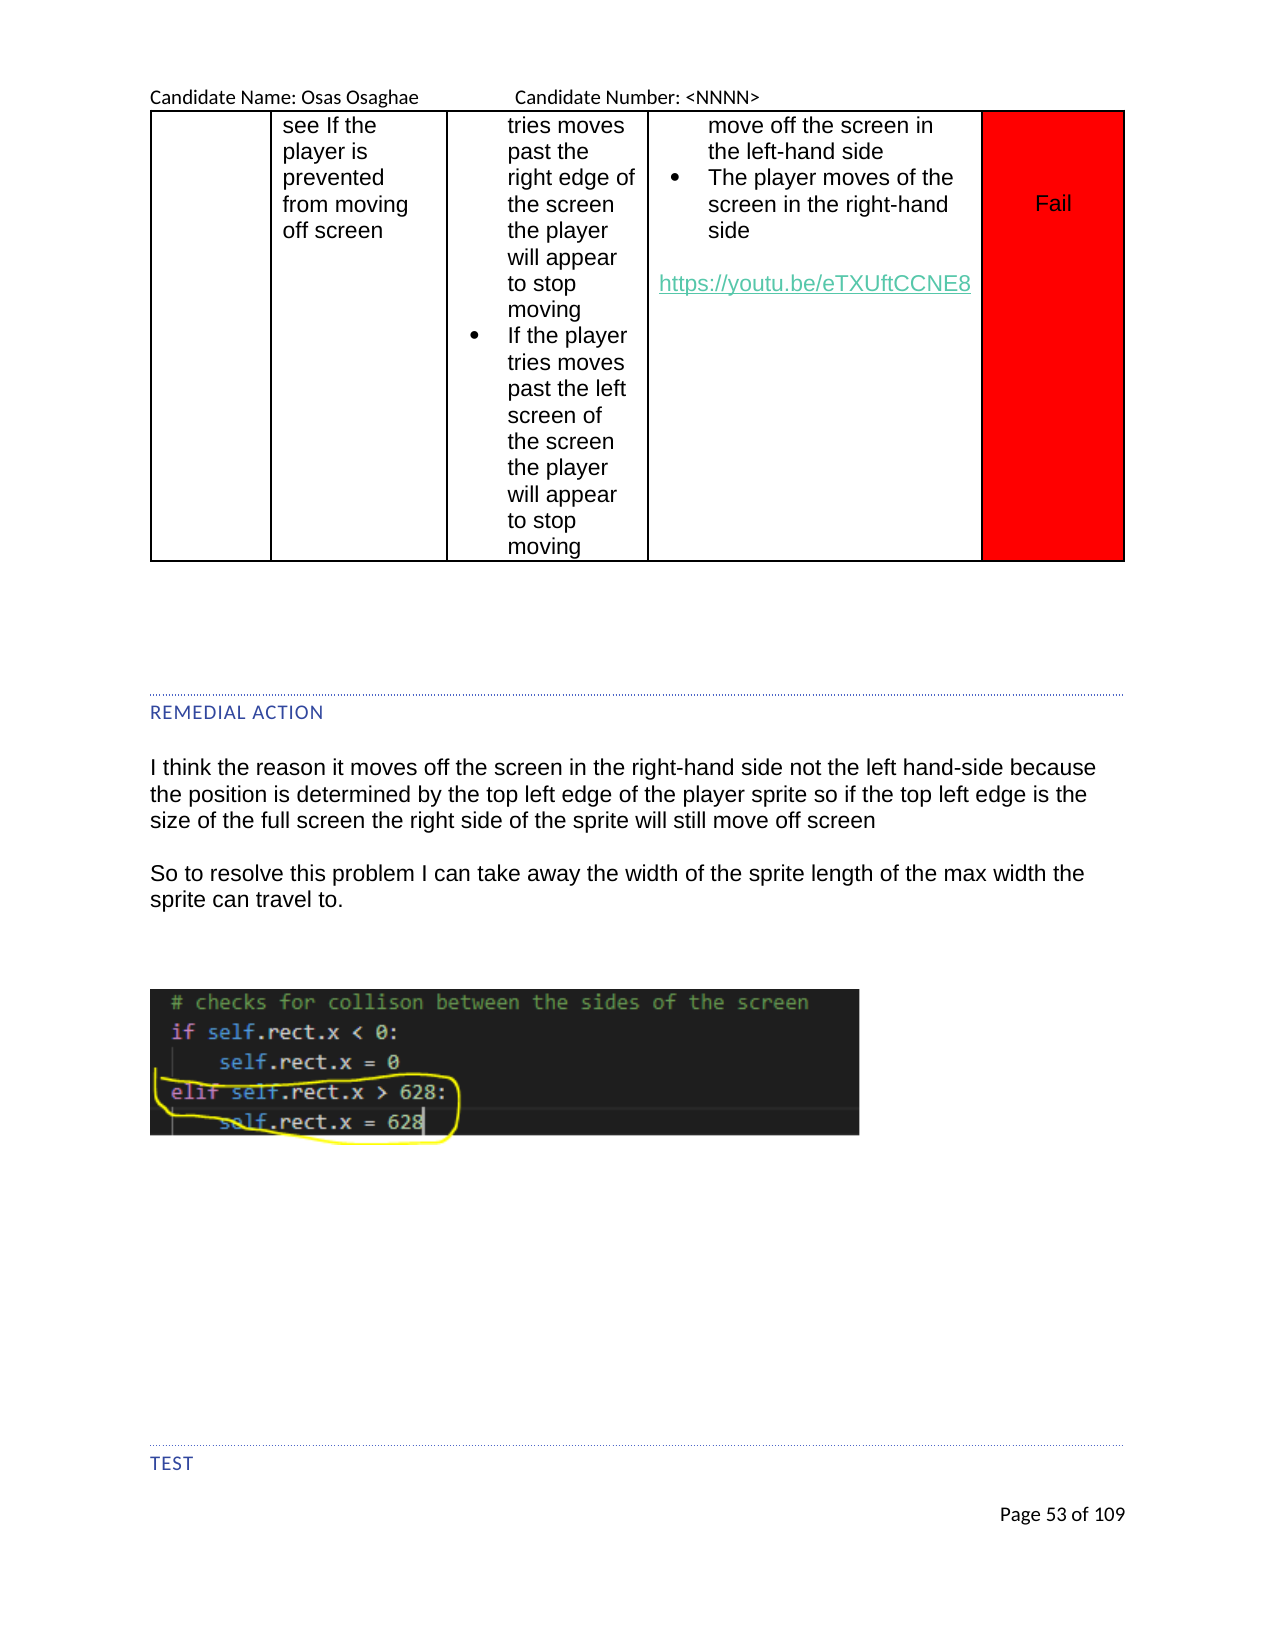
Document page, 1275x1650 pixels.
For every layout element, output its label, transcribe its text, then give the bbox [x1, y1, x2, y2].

subtitle Remedial Action [150, 694, 1125, 725]
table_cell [272, 112, 446, 560]
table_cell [649, 112, 981, 560]
picture [150, 989, 860, 1145]
text So to resolve this problem I can take away the width of the sprite length of the max width the sprite can travel to. [150, 859, 1125, 912]
text I think the reason it moves off the screen in the right-hand side not the left hand-side because the position is determined by the top left edge of the player sprite so if the top left edge is the size of the full screen the right side of the sprite will still move off screen [150, 754, 1125, 833]
subtitle Test [150, 1444, 1125, 1476]
table_cell 3 [152, 112, 270, 560]
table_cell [448, 112, 647, 560]
table_cell Fail [983, 112, 1123, 560]
